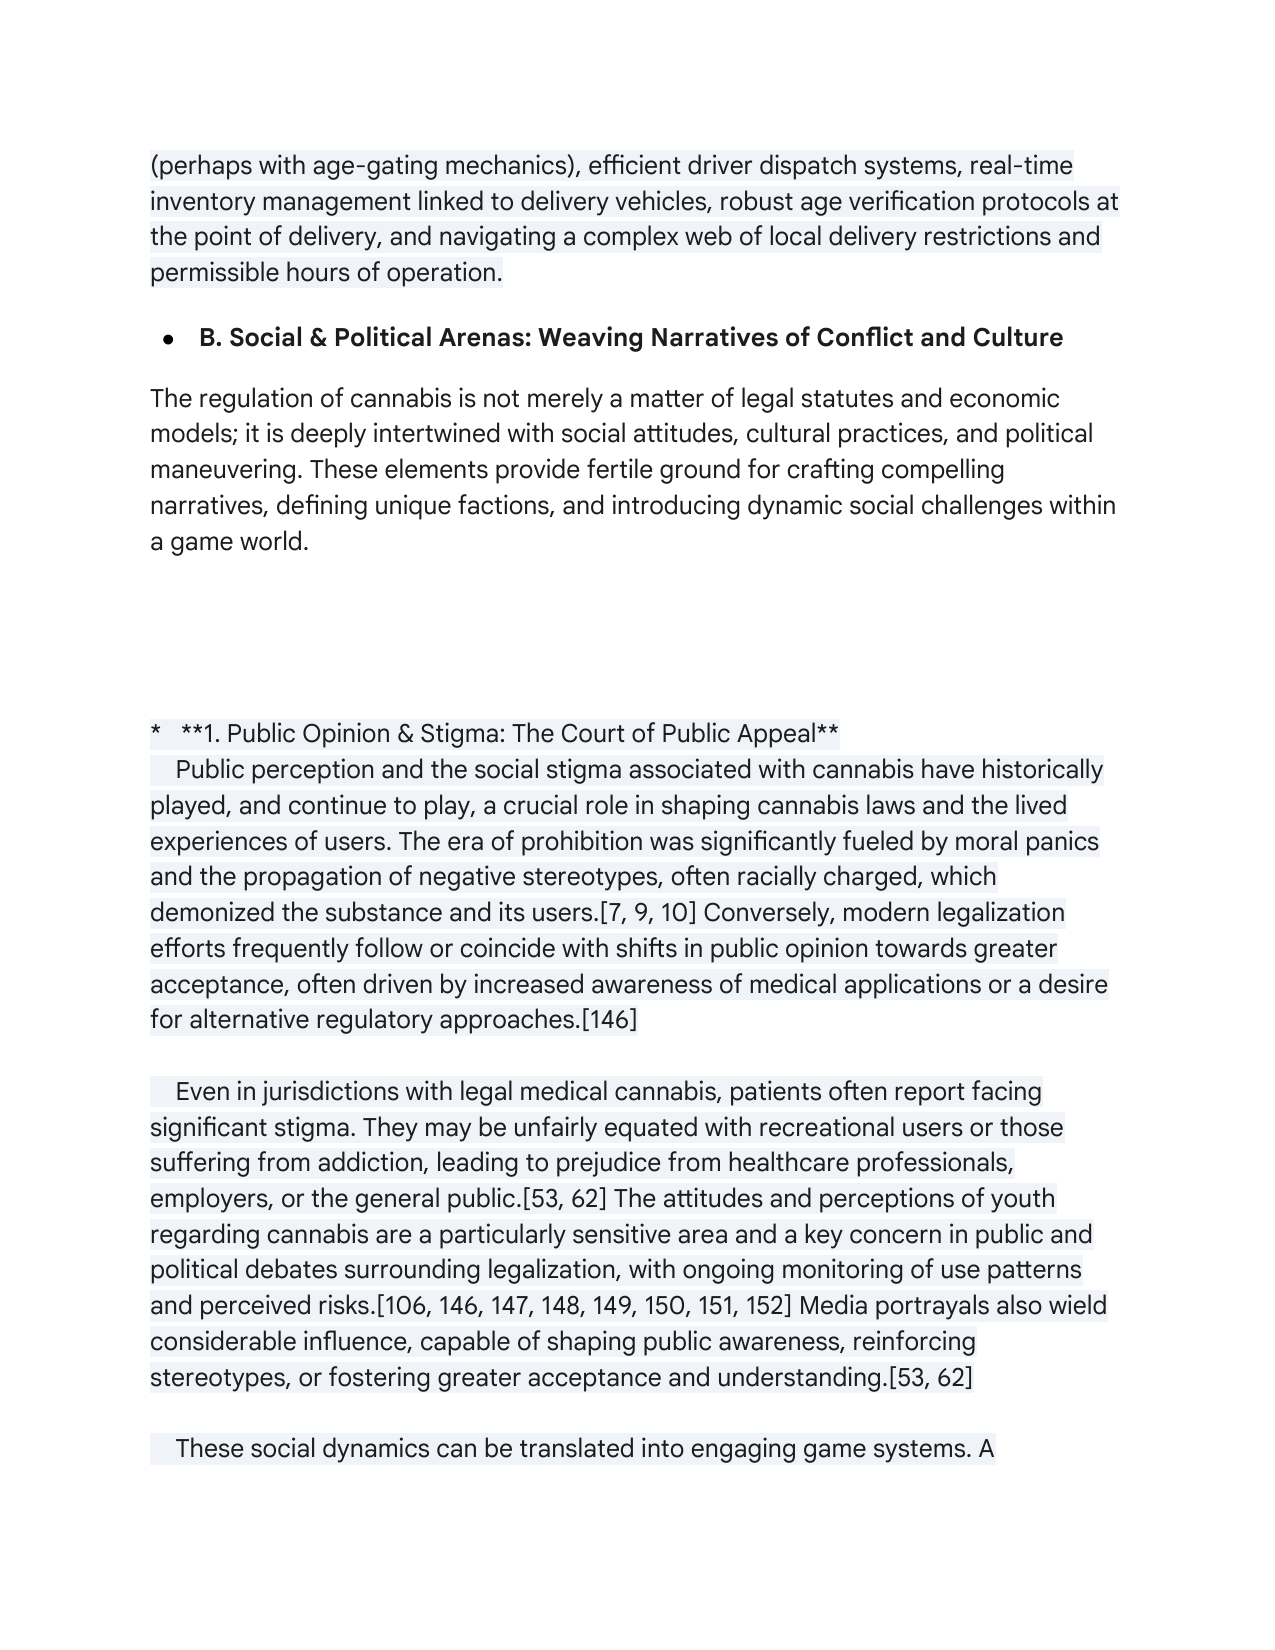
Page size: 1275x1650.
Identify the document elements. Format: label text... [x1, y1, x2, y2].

text The regulation of cannabis is not merely a matter of legal statutes and economic models; it is deeply intertwined with social attitudes, cultural practices, and political maneuvering. These elements provide fertile ground for crafting compelling narratives, defining unique factions, and introducing dynamic social challenges within a game world. [150, 383, 1125, 557]
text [150, 719, 1125, 1465]
list B. Social & Political Arenas: Weaving Narratives of Conflict and Culture [161, 322, 1125, 353]
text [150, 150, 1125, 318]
